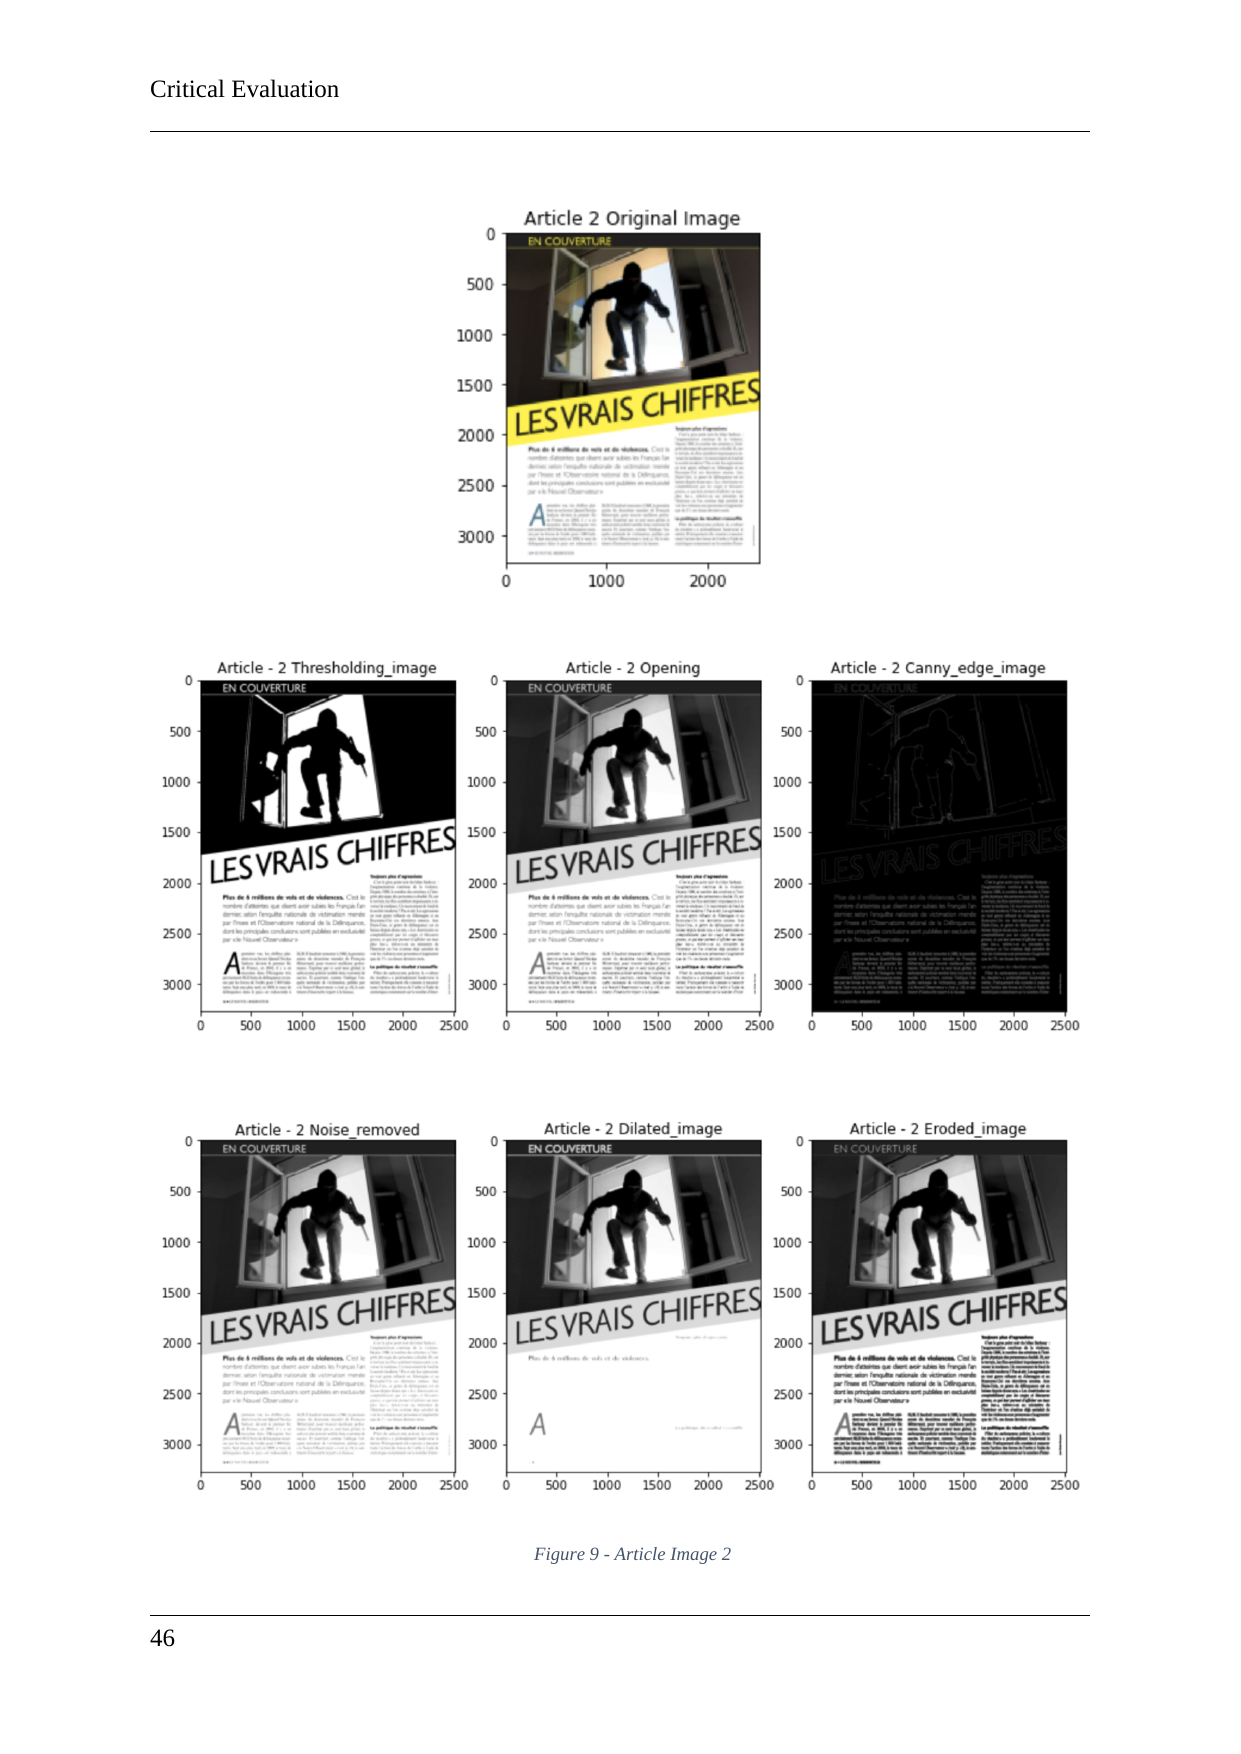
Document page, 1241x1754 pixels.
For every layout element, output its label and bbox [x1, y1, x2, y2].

picture [451, 202, 792, 603]
picture [162, 649, 1105, 1505]
